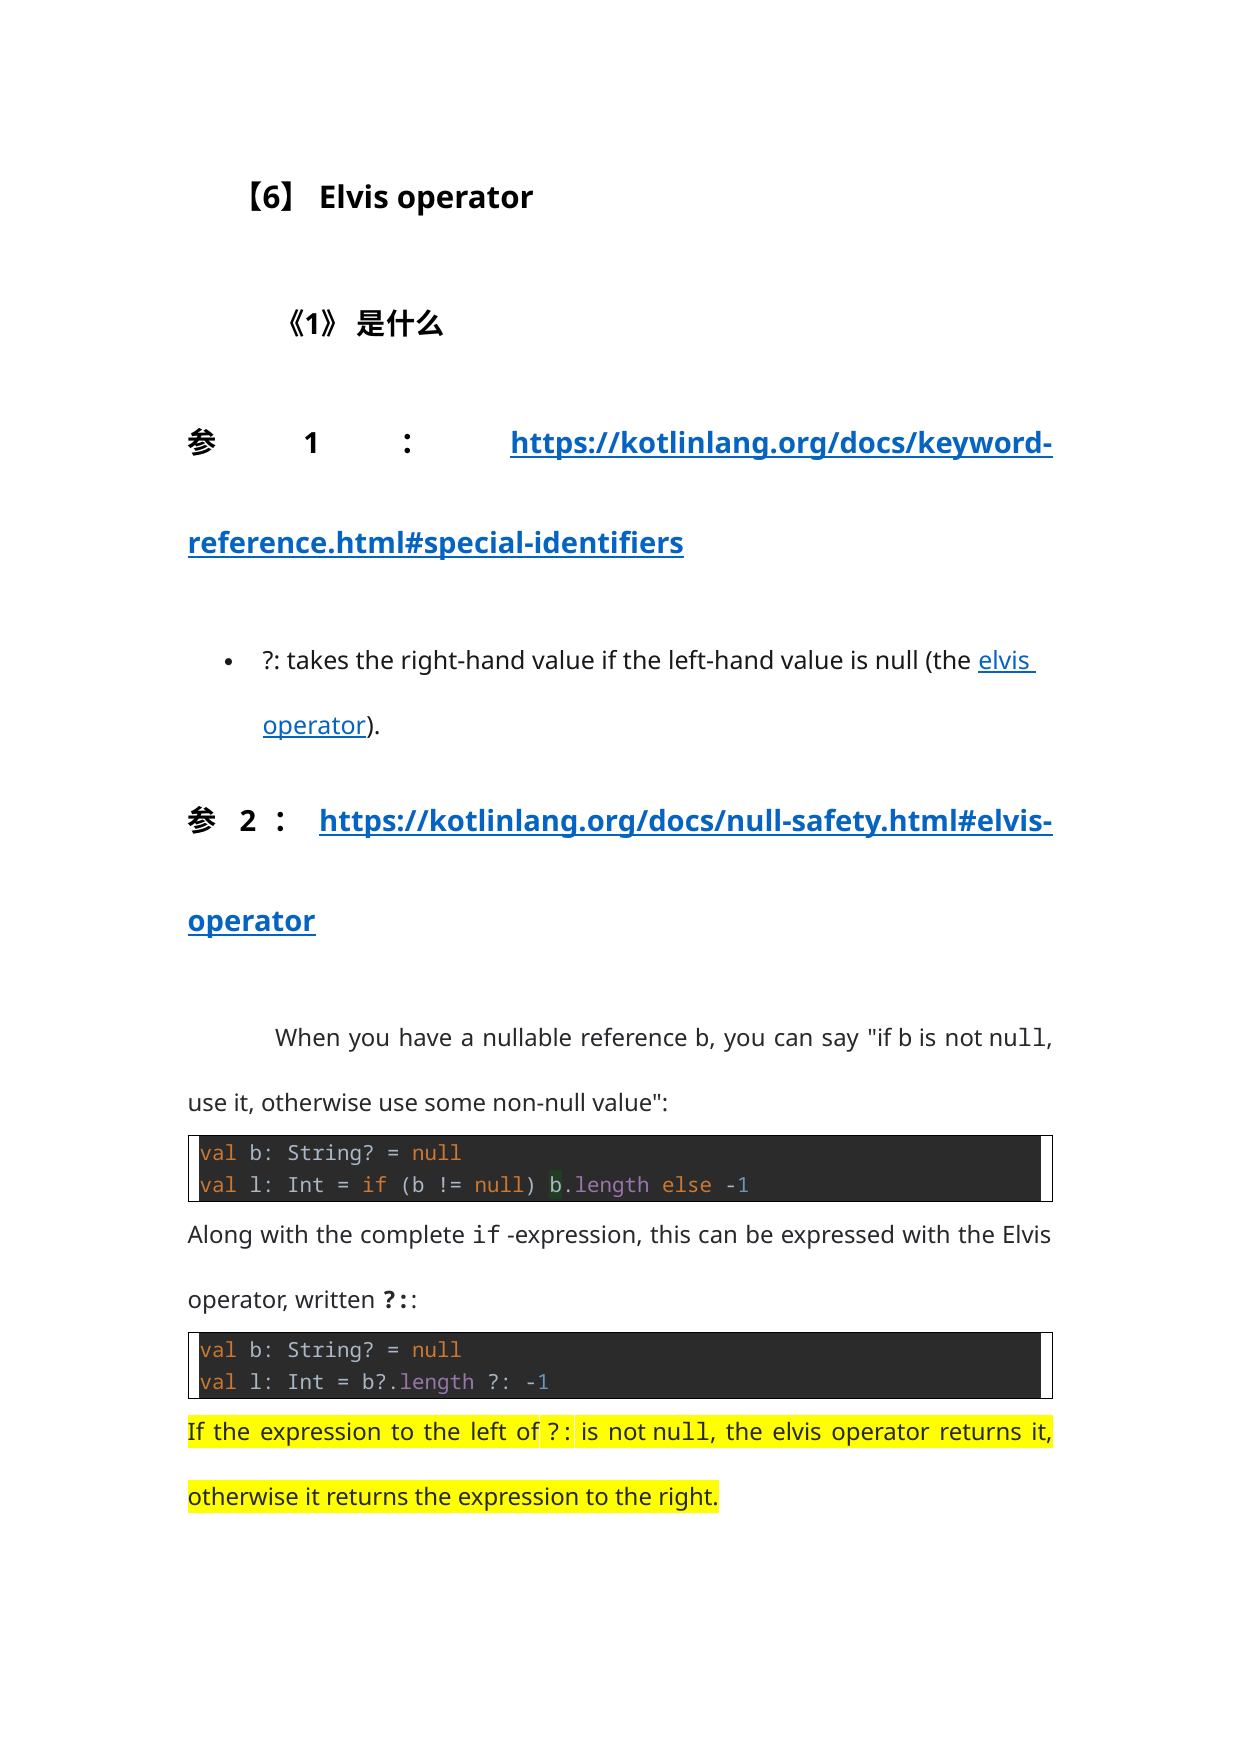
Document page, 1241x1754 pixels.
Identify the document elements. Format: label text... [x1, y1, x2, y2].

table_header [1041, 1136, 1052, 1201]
subtitle 《1》 是什么 [231, 289, 1053, 354]
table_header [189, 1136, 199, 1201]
subtitle 参1：https://kotlinlang.org/docs/keyword-reference.html#special-identifiers [187, 408, 1053, 574]
list ?: takes the right-hand value if the left-hand value is null (the elvis operator). [225, 627, 1053, 757]
text If the expression to the left of ?: is not null, the elvis operator returns it, otherwise it returns the expression to the right. [187, 1399, 1053, 1529]
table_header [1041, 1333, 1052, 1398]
text Along with the complete if -expression, this can be expressed with the Elvis operator, written ?:: [187, 1202, 1053, 1332]
text When you have a nullable reference b, you can say "if b is not null, use it, otherwise use some non-null value": [187, 1005, 1053, 1135]
subtitle 【6】 Elvis operator [187, 162, 1053, 227]
subtitle 参2：https://kotlinlang.org/docs/null-safety.html#elvis-operator [187, 786, 1053, 952]
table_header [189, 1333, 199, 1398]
